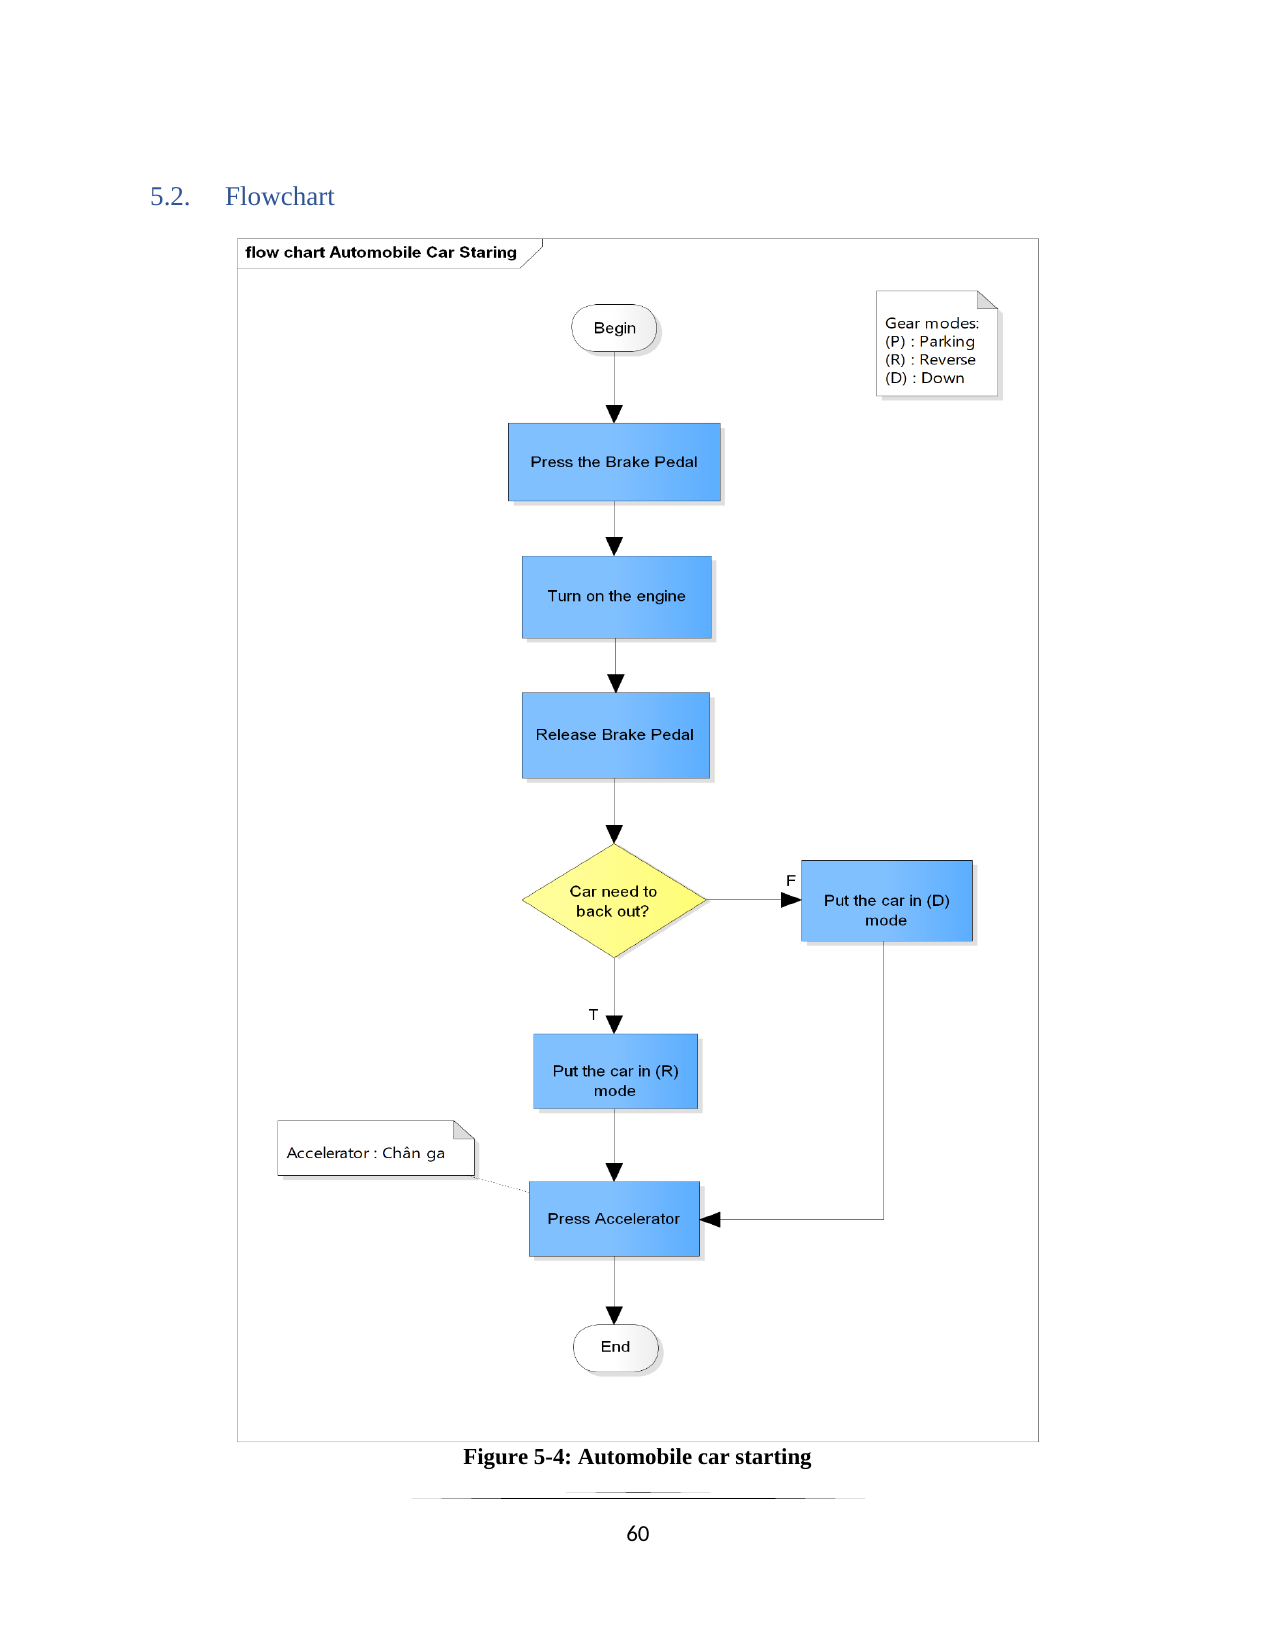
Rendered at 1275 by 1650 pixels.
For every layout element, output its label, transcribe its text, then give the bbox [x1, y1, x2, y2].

picture [235, 238, 1040, 1443]
text Figure 5-4: Automobile car starting [150, 1443, 1125, 1469]
subtitle 5.2. Flowchart [150, 181, 1125, 212]
